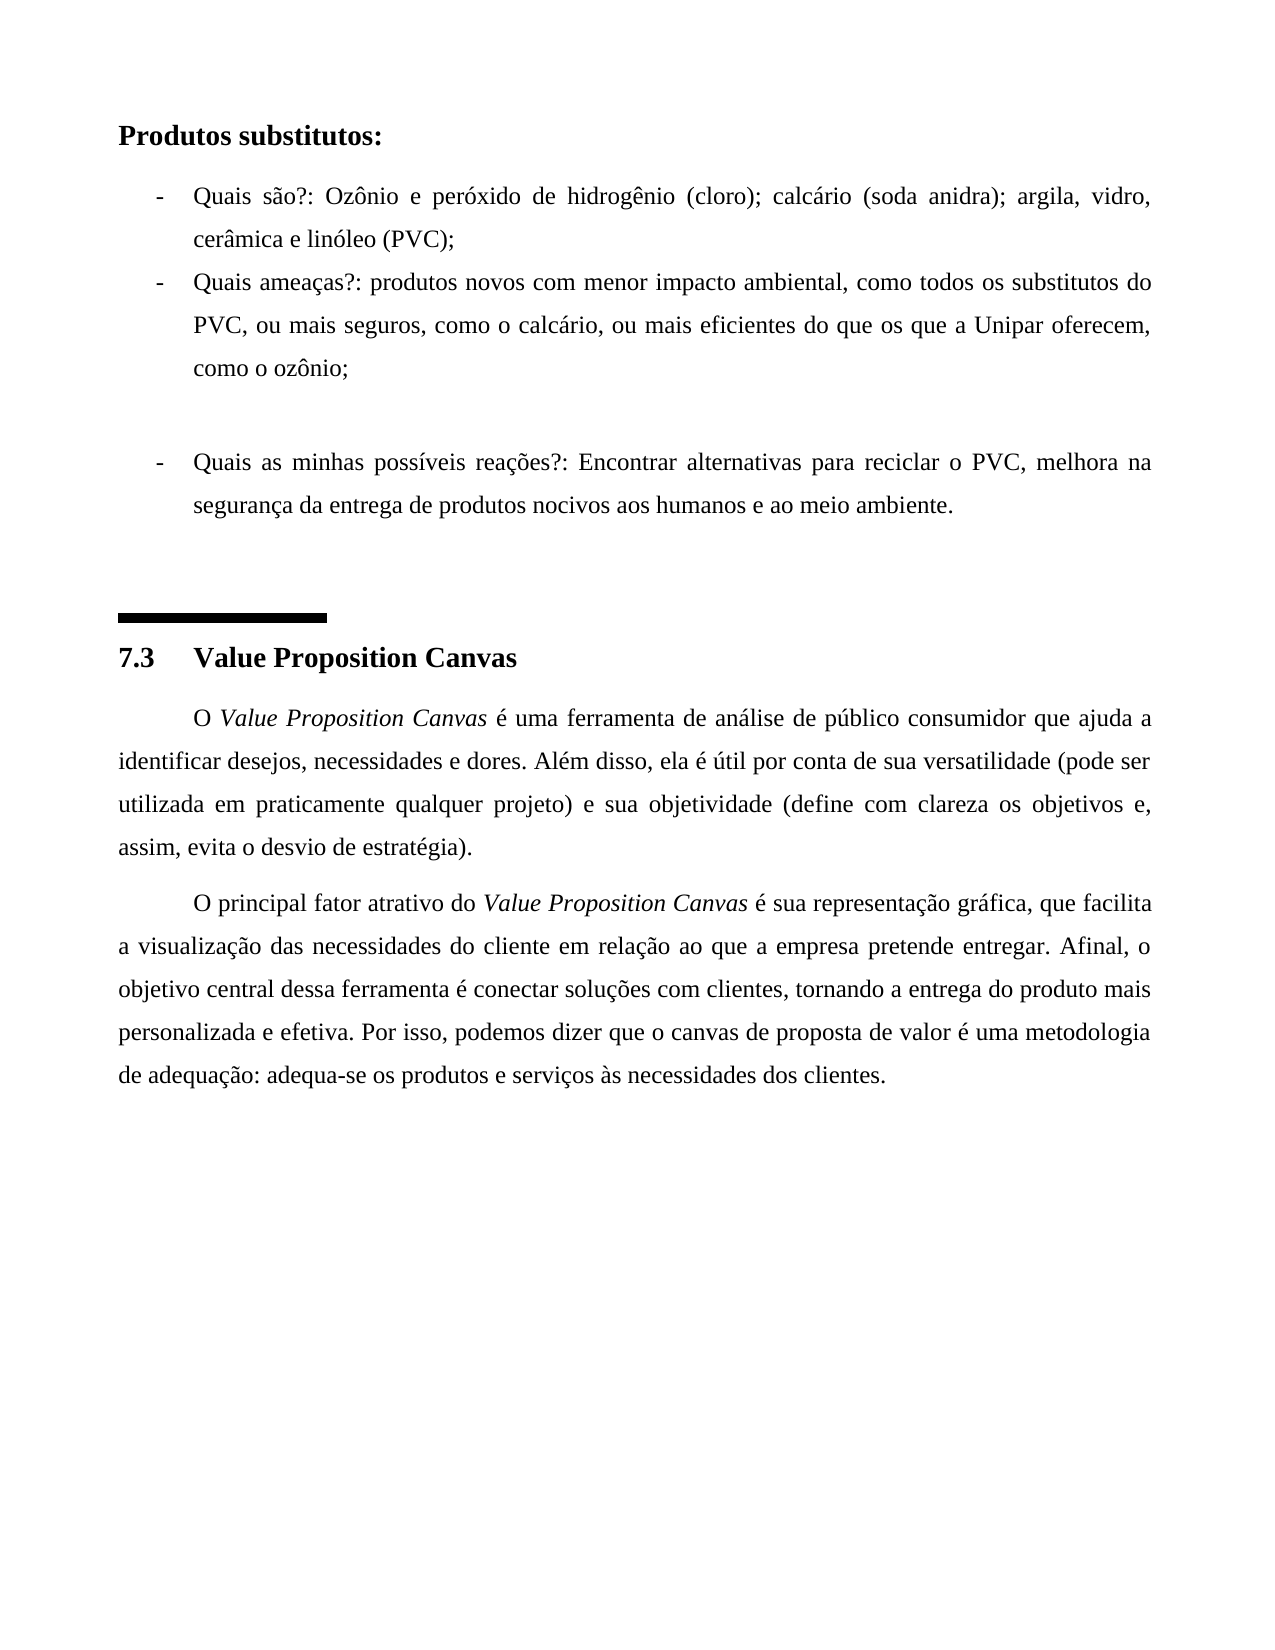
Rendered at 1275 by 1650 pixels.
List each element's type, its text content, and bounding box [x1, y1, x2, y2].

list Value Proposition Canvas [118, 640, 1152, 674]
list Quais ameaças?: produtos novos com menor impacto ambiental, como todos os substitutos do PVC, ou mais seguros, como o calcário, ou mais eficientes do que os que a Unipar oferecem, como o ozônio; [156, 267, 1152, 382]
list Quais as minhas possíveis reações?: Encontrar alternativas para reciclar o PVC, melhora na segurança da entrega de produtos nocivos aos humanos e ao meio ambiente. [156, 447, 1152, 518]
text O Value Proposition Canvas é uma ferramenta de análise de público consumidor que ajuda a identificar desejos, necessidades e dores. Além disso, ela é útil por conta de sua versatilidade (pode ser utilizada em praticamente qualquer projeto) e sua objetividade (define com clareza os objetivos e, assim, evita o desvio de estratégia). [118, 703, 1152, 861]
text Produtos substitutos: [118, 118, 1152, 152]
list Quais são?: Ozônio e peróxido de hidrogênio (cloro); calcário (soda anidra); argila, vidro, cerâmica e linóleo (PVC); [156, 181, 1152, 253]
text O principal fator atrativo do Value Proposition Canvas é sua representação gráfica, que facilita a visualização das necessidades do cliente em relação ao que a empresa pretende entregar. Afinal, o objetivo central dessa ferramenta é conectar soluções com clientes, tornando a entrega do produto mais personalizada e efetiva. Por isso, podemos dizer que o canvas de proposta de valor é uma metodologia de adequação: adequa-se os produtos e serviços às necessidades dos clientes. [118, 888, 1152, 1089]
